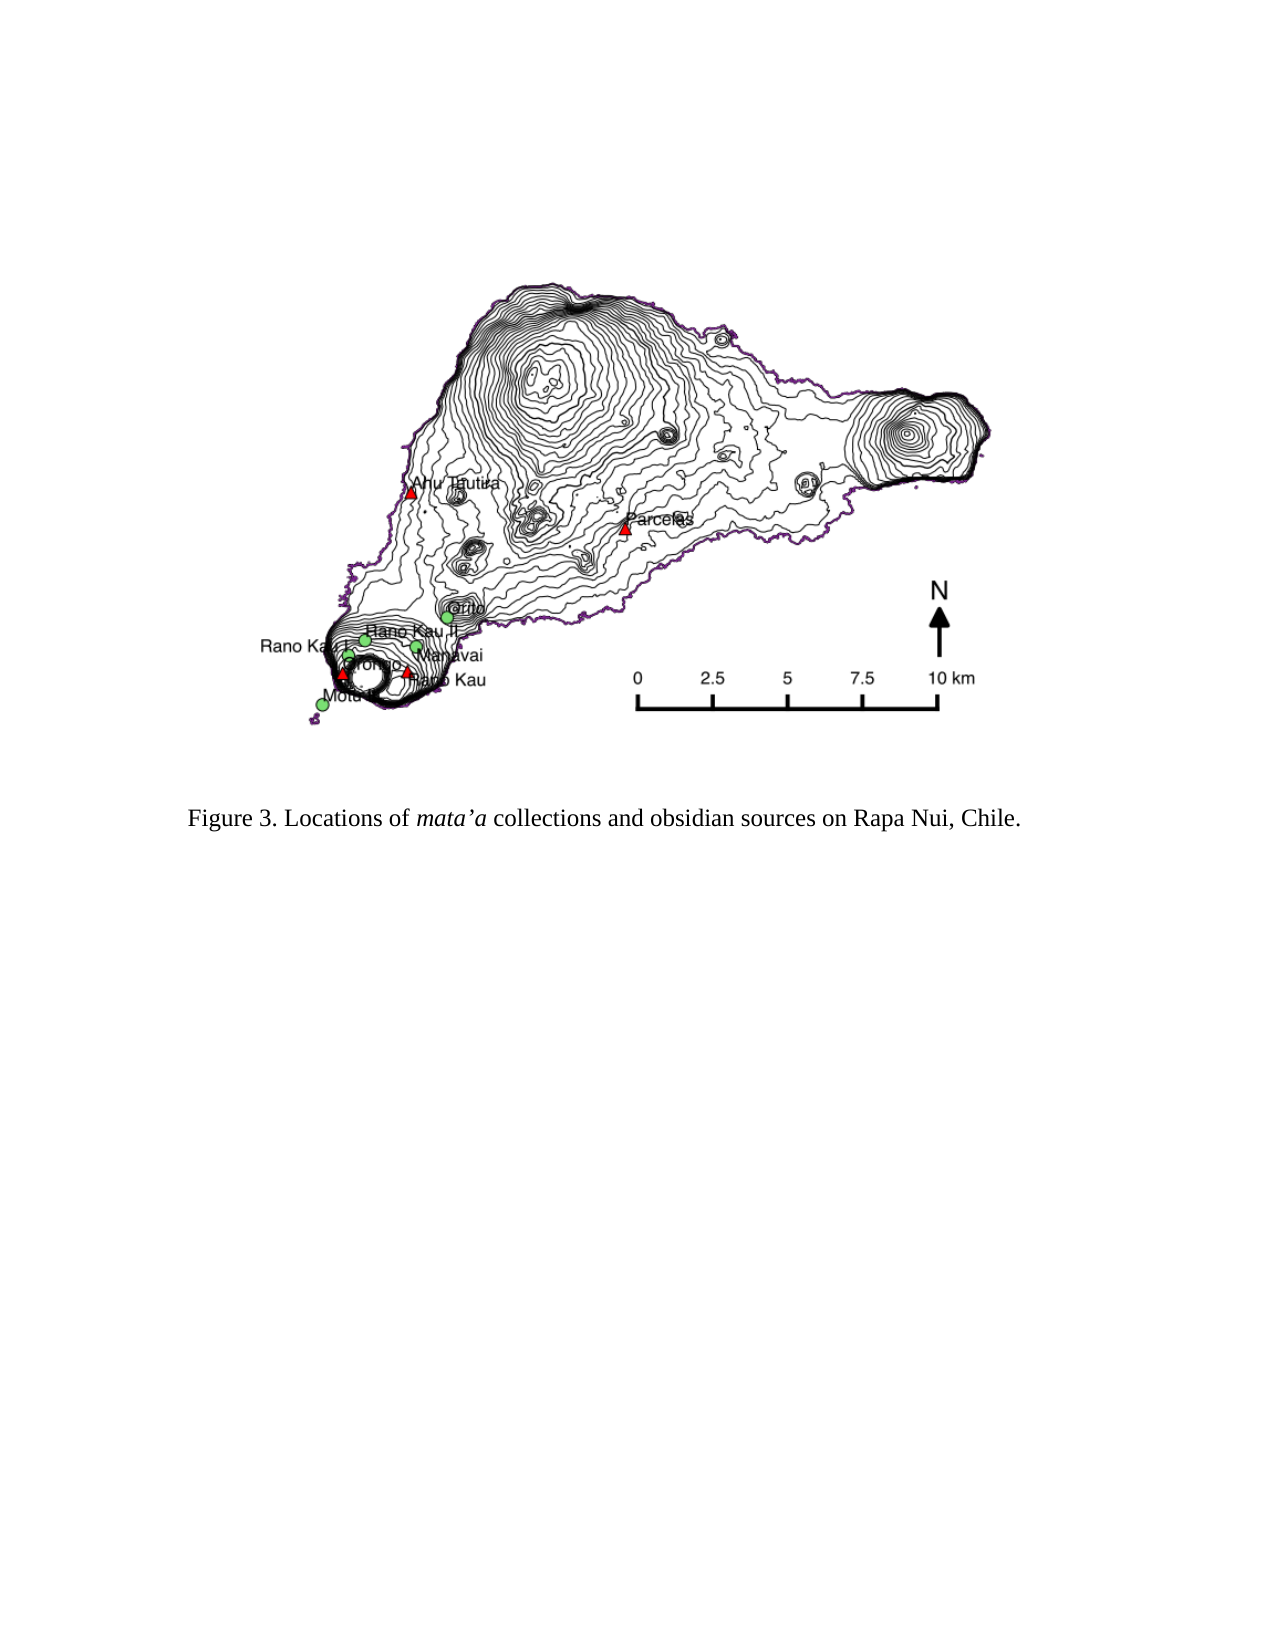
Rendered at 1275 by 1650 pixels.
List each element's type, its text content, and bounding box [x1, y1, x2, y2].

text Figure 3. Locations of mata’a collections and obsidian sources on Rapa Nui, Chile. [187, 803, 1087, 832]
